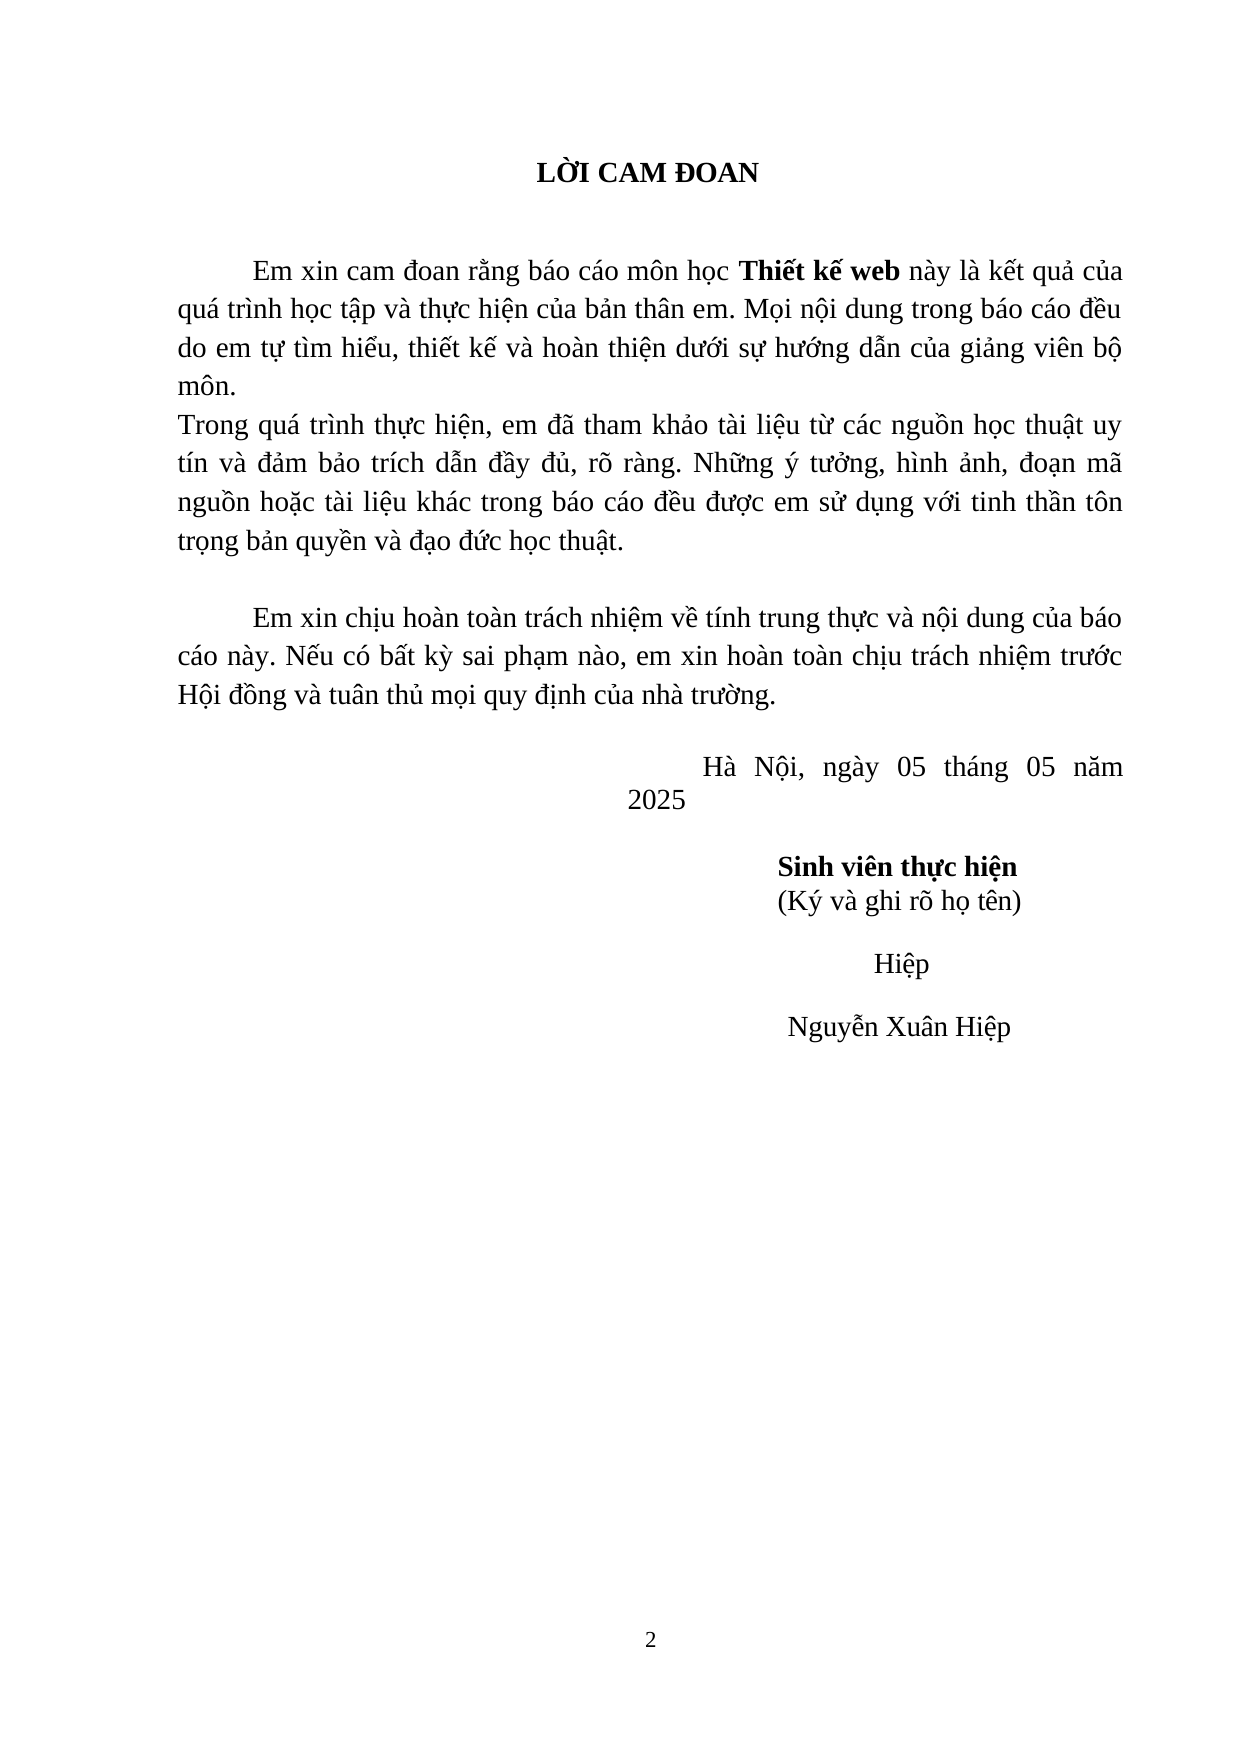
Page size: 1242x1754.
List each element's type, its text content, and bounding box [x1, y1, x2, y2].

text Sinh viên thực hiện [777, 816, 1123, 883]
text Em xin cam đoan rằng báo cáo môn học Thiết kế web này là kết quả của quá trình học tập và thực hiện của bản thân em. Mọi nội dung trong báo cáo đều do em tự tìm hiểu, thiết kế và hoàn thiện dưới sự hướng dẫn của giảng viên bộ môn. [177, 253, 1123, 402]
text Trong quá trình thực hiện, em đã tham khảo tài liệu từ các nguồn học thuật uy tín và đảm bảo trích dẫn đầy đủ, rõ ràng. Những ý tưởng, hình ảnh, đoạn mã nguồn hoặc tài liệu khác trong báo cáo đều được em sử dụng với tinh thần tôn trọng bản quyền và đạo đức học thuật. [177, 407, 1123, 556]
text Hà Nội, ngày 05 tháng 05 năm 2025 [627, 749, 1123, 816]
subtitle LỜI CAM ĐOAN [177, 156, 1118, 189]
text Em xin chịu hoàn toàn trách nhiệm về tính trung thực và nội dung của báo cáo này. Nếu có bất kỳ sai phạm nào, em xin hoàn toàn chịu trách nhiệm trước Hội đồng và tuân thủ mọi quy định của nhà trường. [177, 600, 1123, 710]
text (Ký và ghi rõ họ tên) [777, 883, 1123, 917]
text Hiệp [177, 946, 1123, 979]
text Nguyễn Xuân Hiệp [177, 1009, 1123, 1076]
